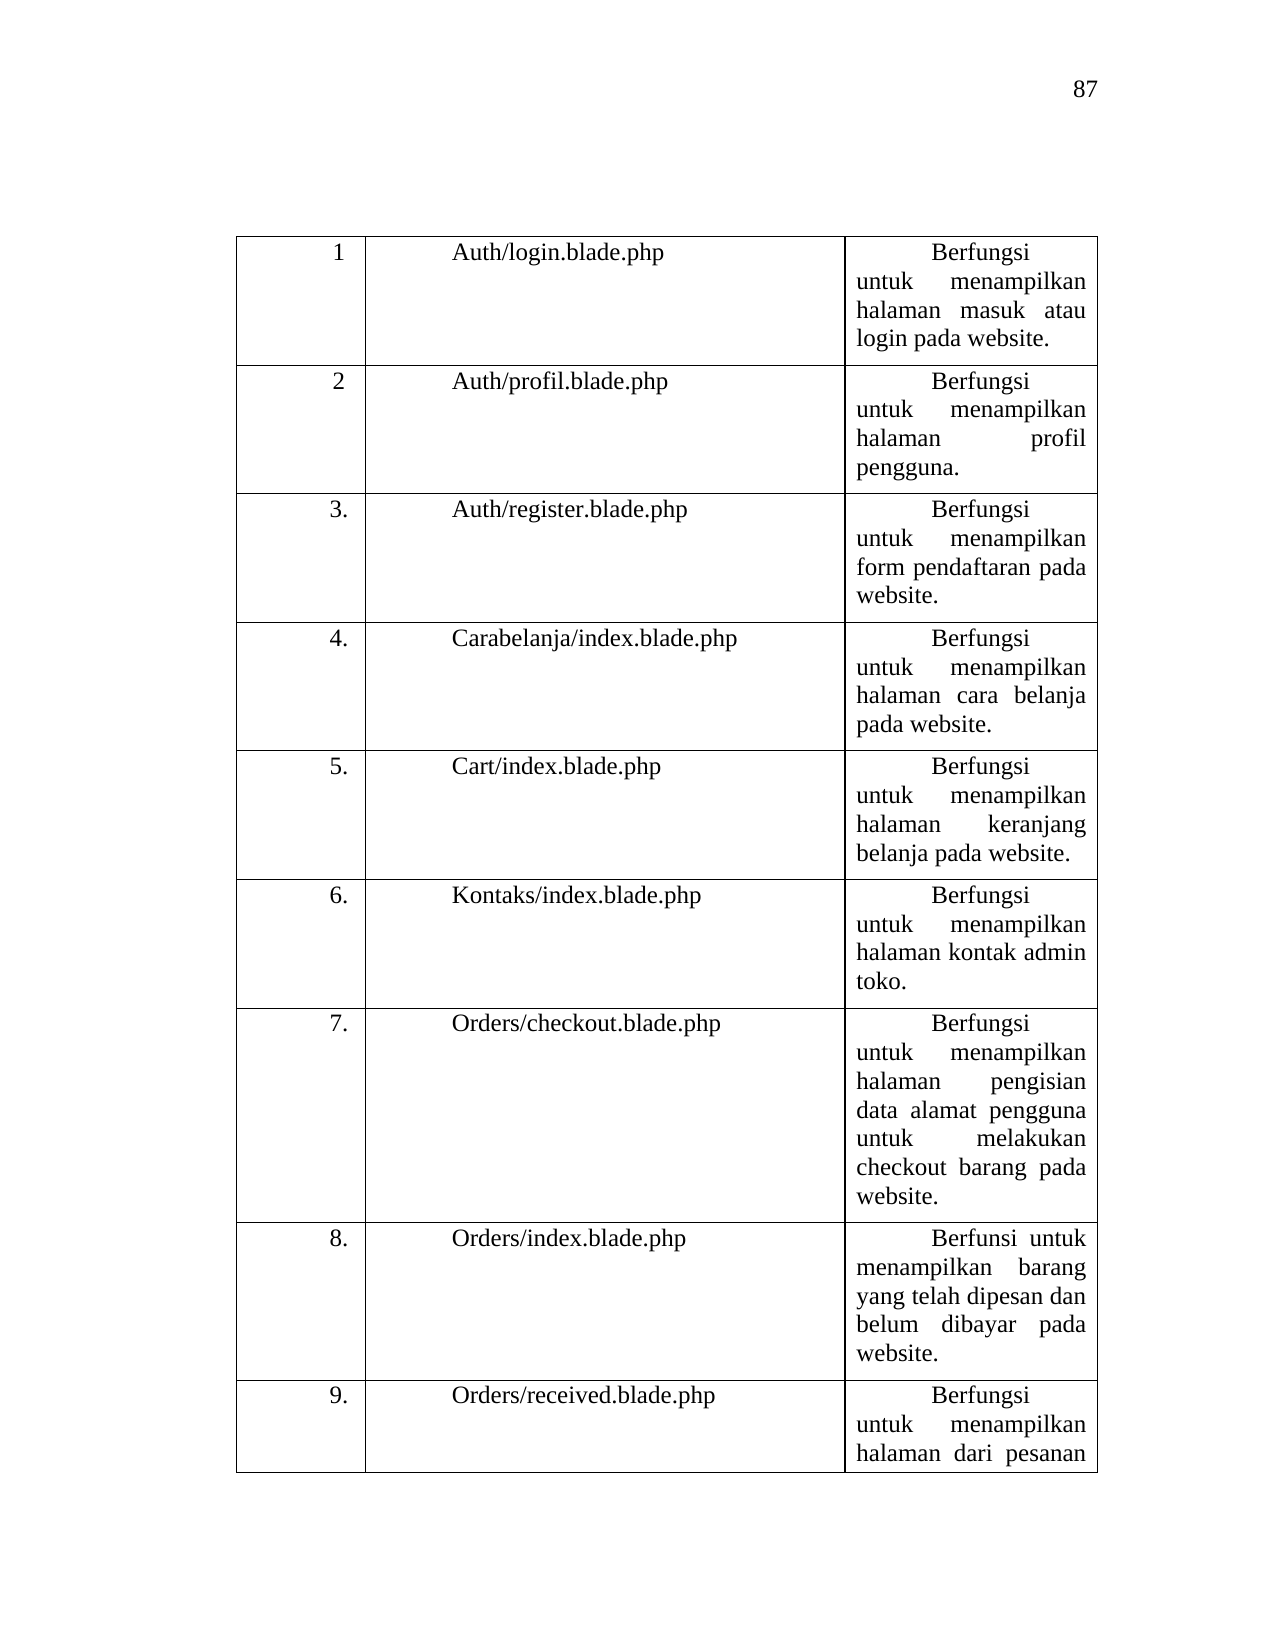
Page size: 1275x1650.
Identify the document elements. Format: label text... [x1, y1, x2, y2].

table_cell Carabelanja/index.blade.php [366, 623, 844, 750]
table_cell 4. [237, 623, 365, 750]
table_cell Auth/profil.blade.php [366, 366, 844, 493]
table_cell Orders/checkout.blade.php [366, 1009, 844, 1222]
table_cell Berfungsi untuk menampilkan halaman kontak admin toko. [846, 880, 1097, 1007]
table_cell 5. [237, 751, 365, 879]
table_cell Berfungsi untuk menampilkan halaman keranjang belanja pada website. [846, 751, 1097, 879]
table_cell Berfungsi untuk menampilkan halaman profil pengguna. [846, 366, 1097, 493]
table_cell Orders/index.blade.php [366, 1223, 844, 1379]
table_cell 6. [237, 880, 365, 1007]
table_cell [846, 1381, 1097, 1472]
table_cell Auth/register.blade.php [366, 494, 844, 622]
table_cell Auth/login.blade.php [366, 237, 844, 365]
table_cell 8. [237, 1223, 365, 1379]
table_cell Berfungsi untuk menampilkan halaman cara belanja pada website. [846, 623, 1097, 750]
table_cell 7. [237, 1009, 365, 1222]
table_cell Berfungsi untuk menampilkan halaman masuk atau login pada website. [846, 237, 1097, 365]
table_cell Berfungsi untuk menampilkan form pendaftaran pada website. [846, 494, 1097, 622]
table_cell 3. [237, 494, 365, 622]
table_cell 2 [237, 366, 365, 493]
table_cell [366, 1381, 844, 1472]
table_cell Berfungsi untuk menampilkan halaman pengisian data alamat pengguna untuk melakukan checkout barang pada website. [846, 1009, 1097, 1222]
table_cell 9. [237, 1381, 365, 1472]
table_cell Kontaks/index.blade.php [366, 880, 844, 1007]
table_cell Cart/index.blade.php [366, 751, 844, 879]
table_cell 1 [237, 237, 365, 365]
table_cell Berfunsi untuk menampilkan barang yang telah dipesan dan belum dibayar pada website. [846, 1223, 1097, 1379]
